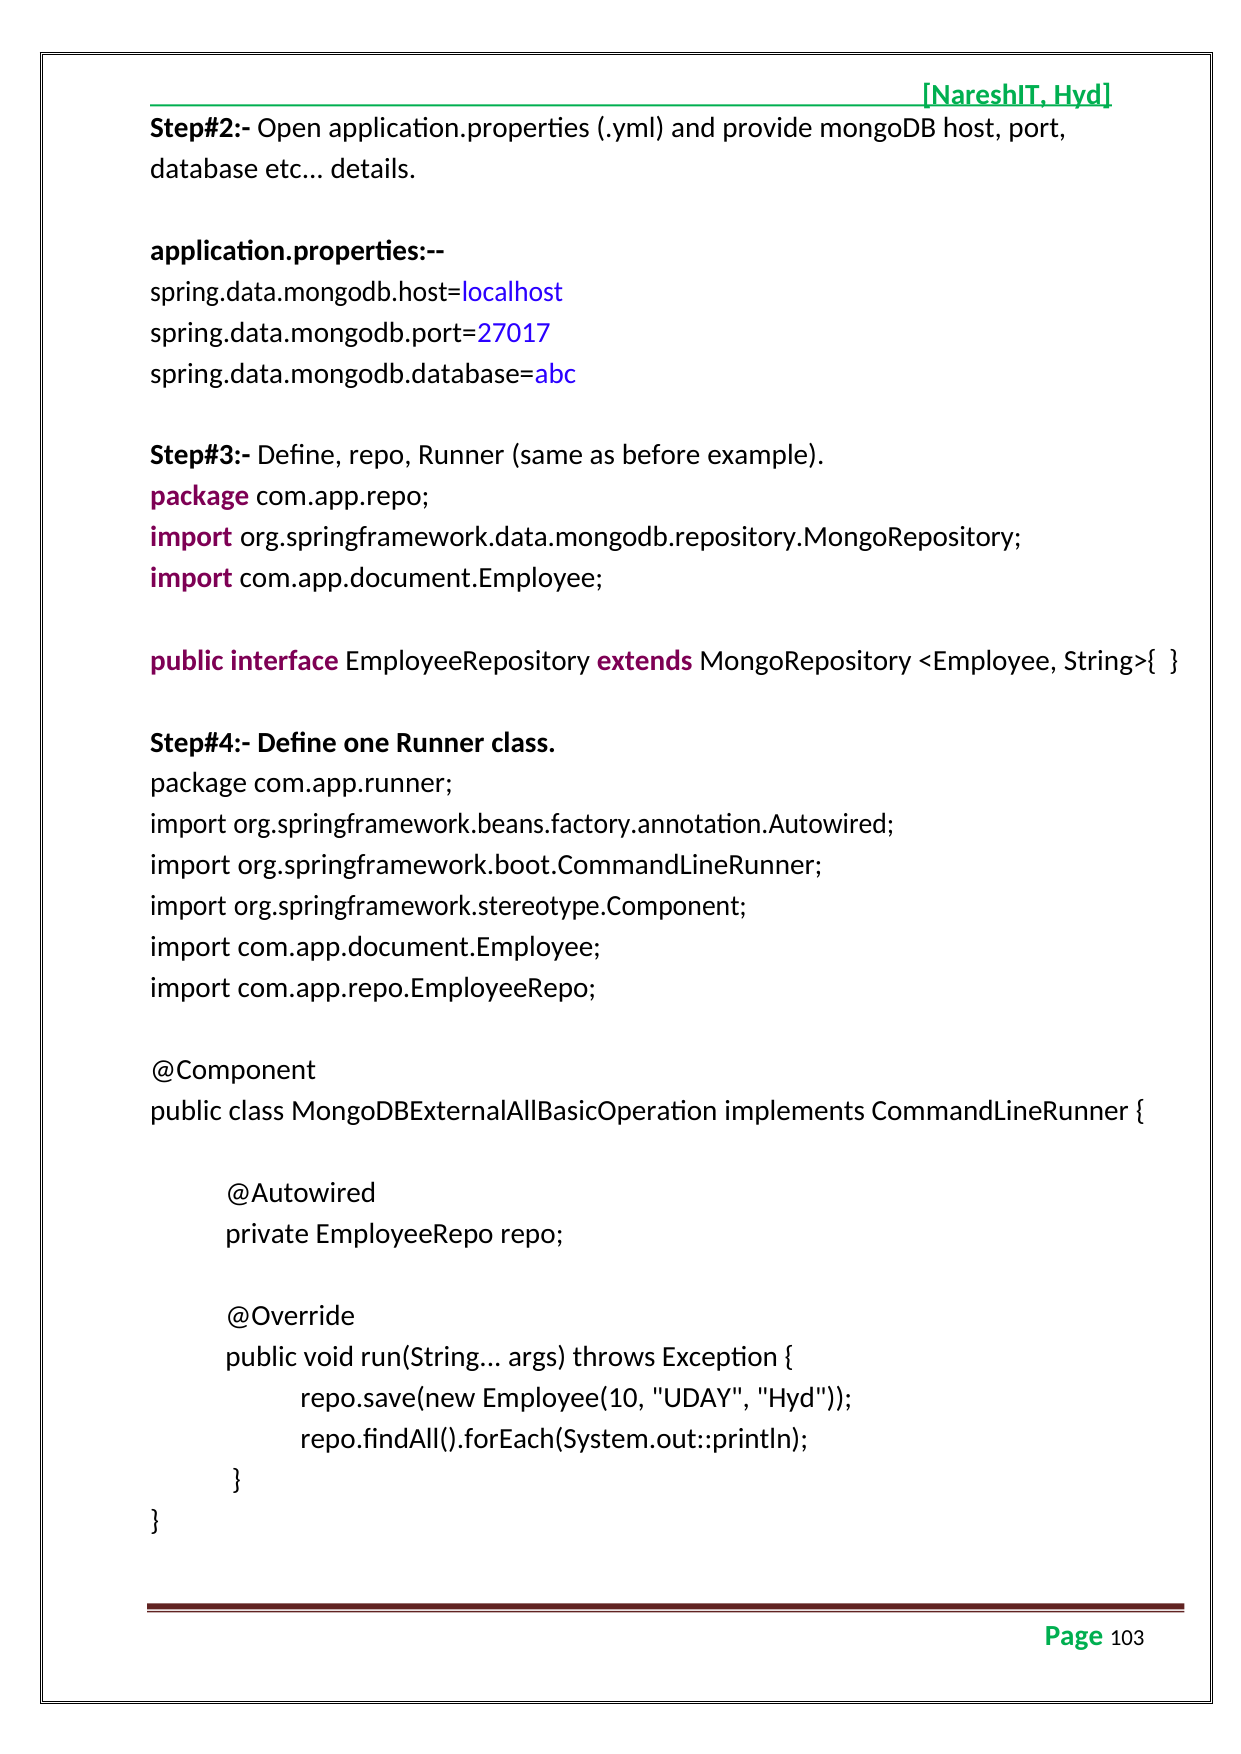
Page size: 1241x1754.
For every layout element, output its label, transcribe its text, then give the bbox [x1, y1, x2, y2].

text } [150, 1502, 1210, 1537]
text } [232, 1461, 1210, 1497]
text @Override [225, 1297, 1210, 1333]
text package com.app.runner; [150, 764, 1210, 800]
text public interface EmployeeRepository extends MongoRepository <Employee, String>{ } [150, 642, 1210, 677]
text package com.app.repo; [150, 477, 1210, 513]
text import com.app.document.Employee; [150, 559, 1210, 595]
text import org.springframework.data.mongodb.repository.MongoRepository; [150, 518, 1210, 554]
text application.properties:-- spring.data.mongodb.host=localhost spring.data.mongodb.port=27017 spring.data.mongodb.database=abc [150, 232, 698, 390]
text import com.app.repo.EmployeeRepo; [150, 969, 1210, 1005]
text Step#3:- Define, repo, Runner (same as before example). [150, 436, 1210, 472]
text @Autowired [225, 1174, 1210, 1210]
text public class MongoDBExternalAllBasicOperation implements CommandLineRunner { [150, 1092, 1210, 1128]
text Step#2:- Open application.properties (.yml) and provide mongoDB host, port, database etc... details. [150, 109, 1070, 185]
text import org.springframework.beans.factory.annotation.Autowired; import org.springframework.boot.CommandLineRunner; [150, 805, 949, 882]
text import org.springframework.stereotype.Component; import com.app.document.Employee; [150, 887, 806, 964]
text private EmployeeRepo repo; [225, 1215, 1210, 1251]
text @Component [150, 1051, 1210, 1087]
subtitle Step#4:- Define one Runner class. [150, 724, 1210, 759]
text public void run(String... args) throws Exception { repo.save(new Employee(10, "UDAY", "Hyd")); repo.findAll().forEach(System.out::println); [225, 1338, 949, 1456]
